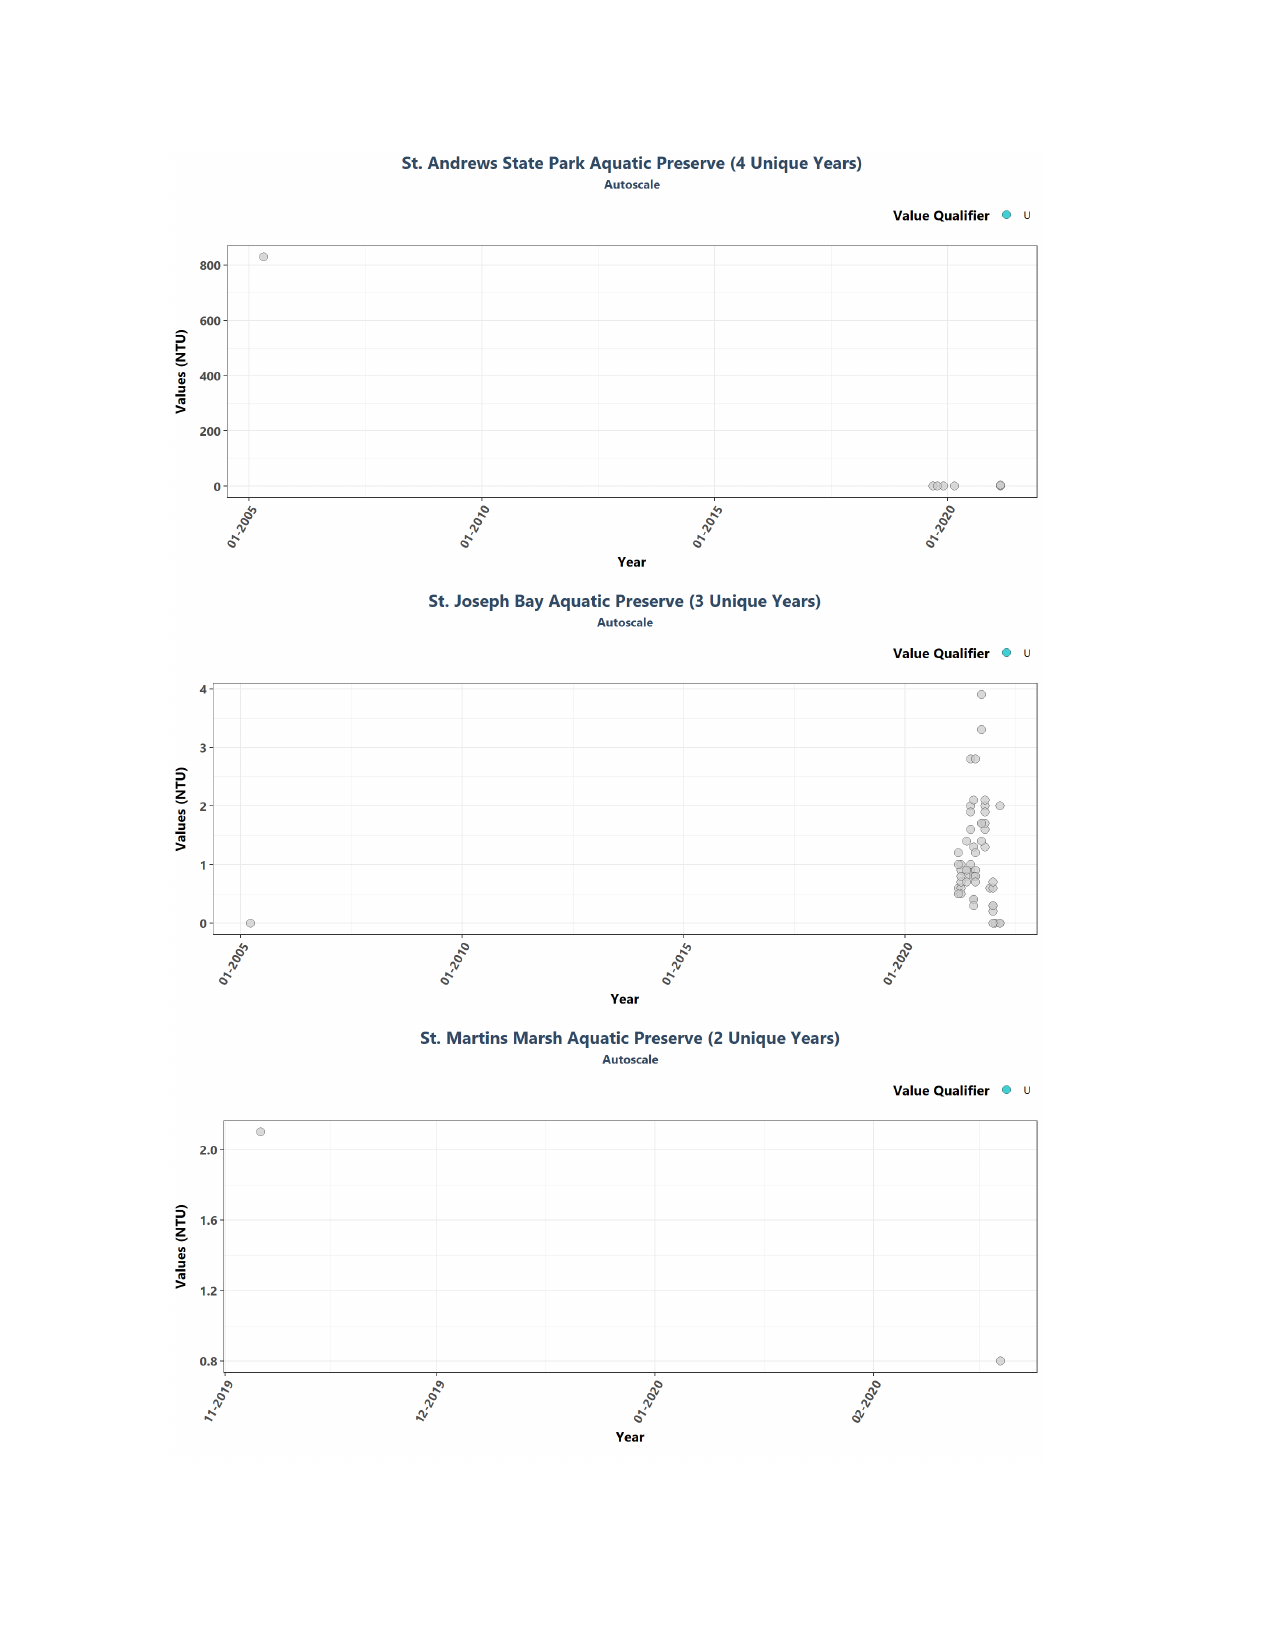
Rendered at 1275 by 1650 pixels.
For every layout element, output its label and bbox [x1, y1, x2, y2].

picture [168, 150, 1044, 1463]
